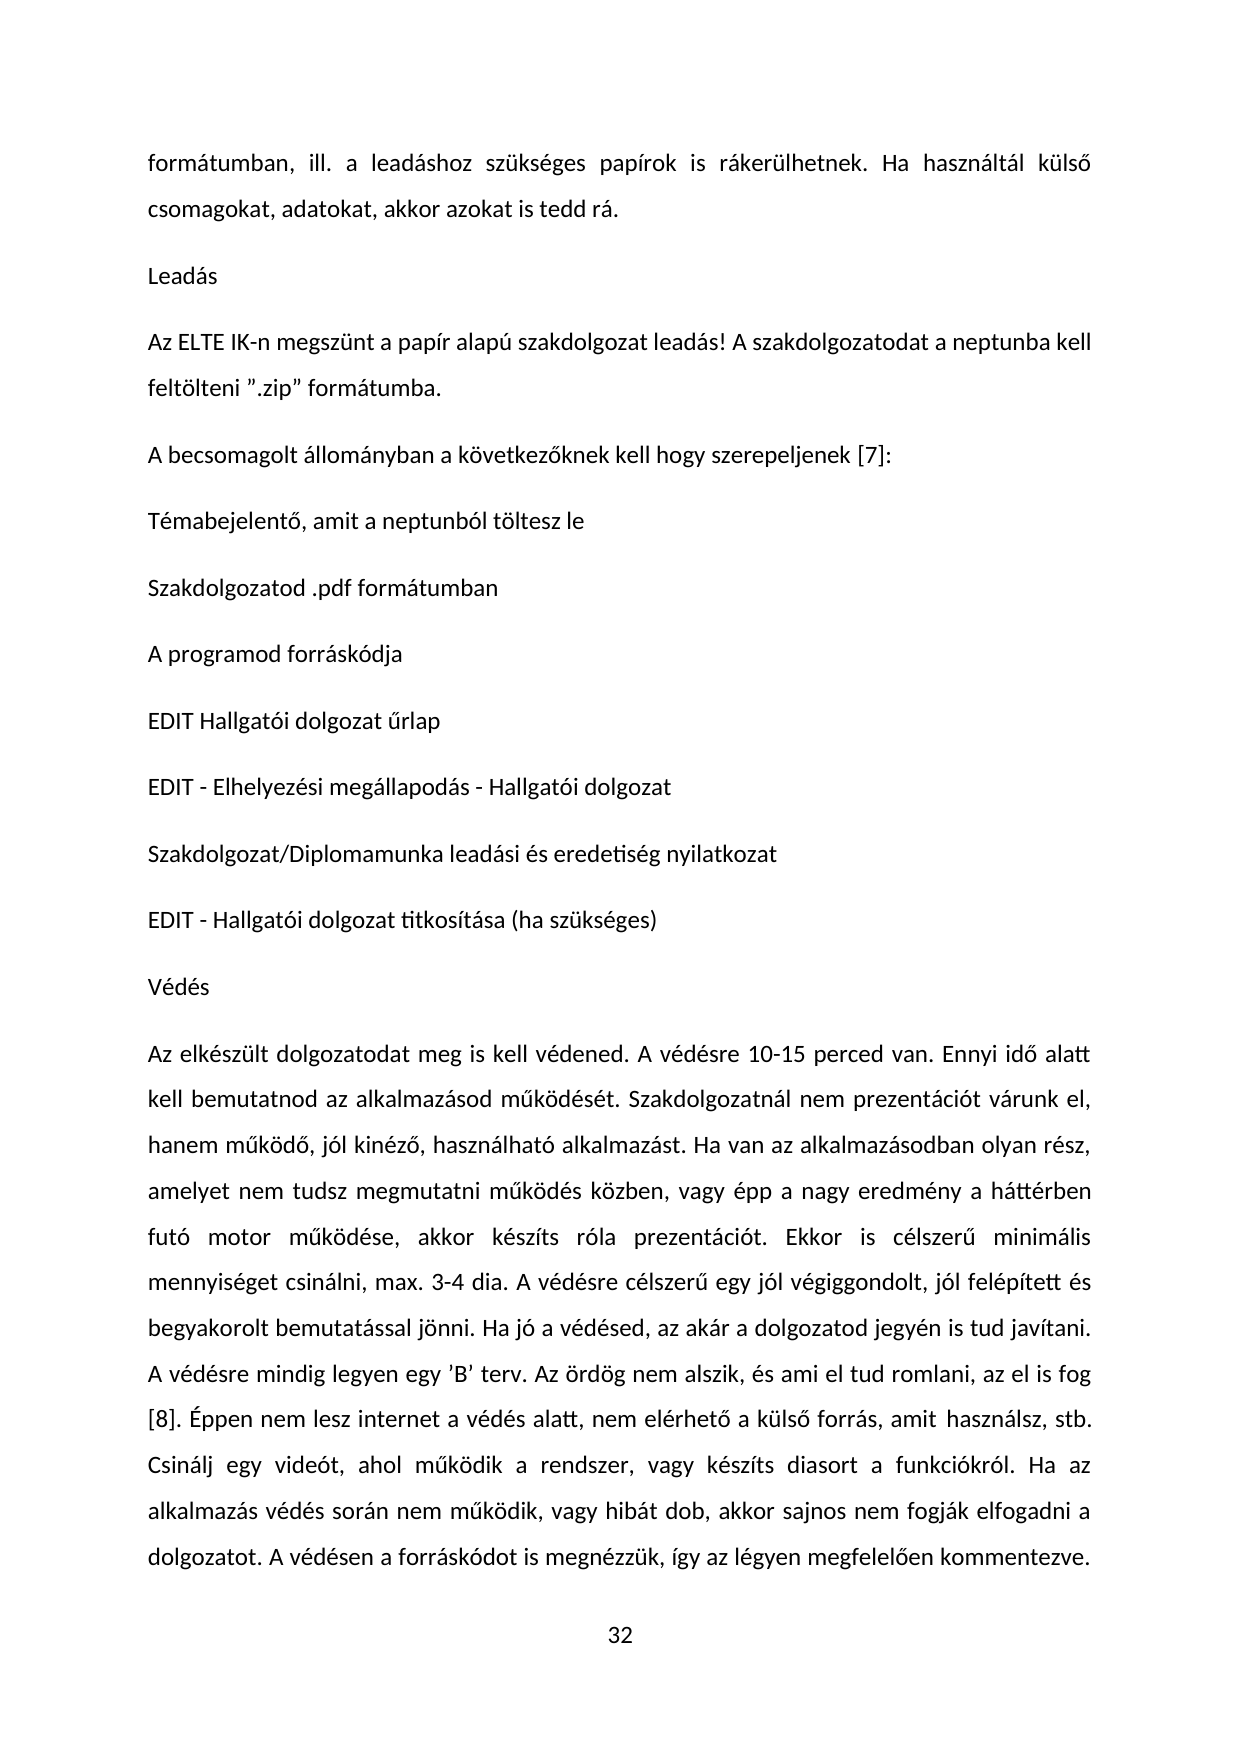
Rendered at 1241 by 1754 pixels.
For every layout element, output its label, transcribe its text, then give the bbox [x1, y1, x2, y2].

text EDIT Hallgatói dolgozat űrlap [148, 705, 1093, 736]
text Védés [148, 971, 1093, 1002]
text Témabejelentő, amit a neptunból töltesz le [148, 505, 1093, 536]
text Szakdolgozatod .pdf formátumban [148, 572, 1093, 602]
text Az ELTE IK-n megszünt a papír alapú szakdolgozat leadás! A szakdolgozatodat a neptunba kell feltölteni ”.zip” formátumba. [148, 326, 1093, 403]
text EDIT - Hallgatói dolgozat titkosítása (ha szükséges) [148, 905, 1093, 935]
text Szakdolgozat/Diplomamunka leadási és eredetiség nyilatkozat [148, 838, 1093, 869]
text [148, 148, 1093, 224]
text A becsomagolt állományban a következőknek kell hogy szerepeljenek : [148, 439, 1093, 469]
text EDIT - Elhelyezési megállapodás - Hallgatói dolgozat [148, 772, 1093, 802]
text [148, 1038, 1093, 1571]
text Leadás [148, 260, 1093, 290]
text A programod forráskódja [148, 638, 1093, 669]
